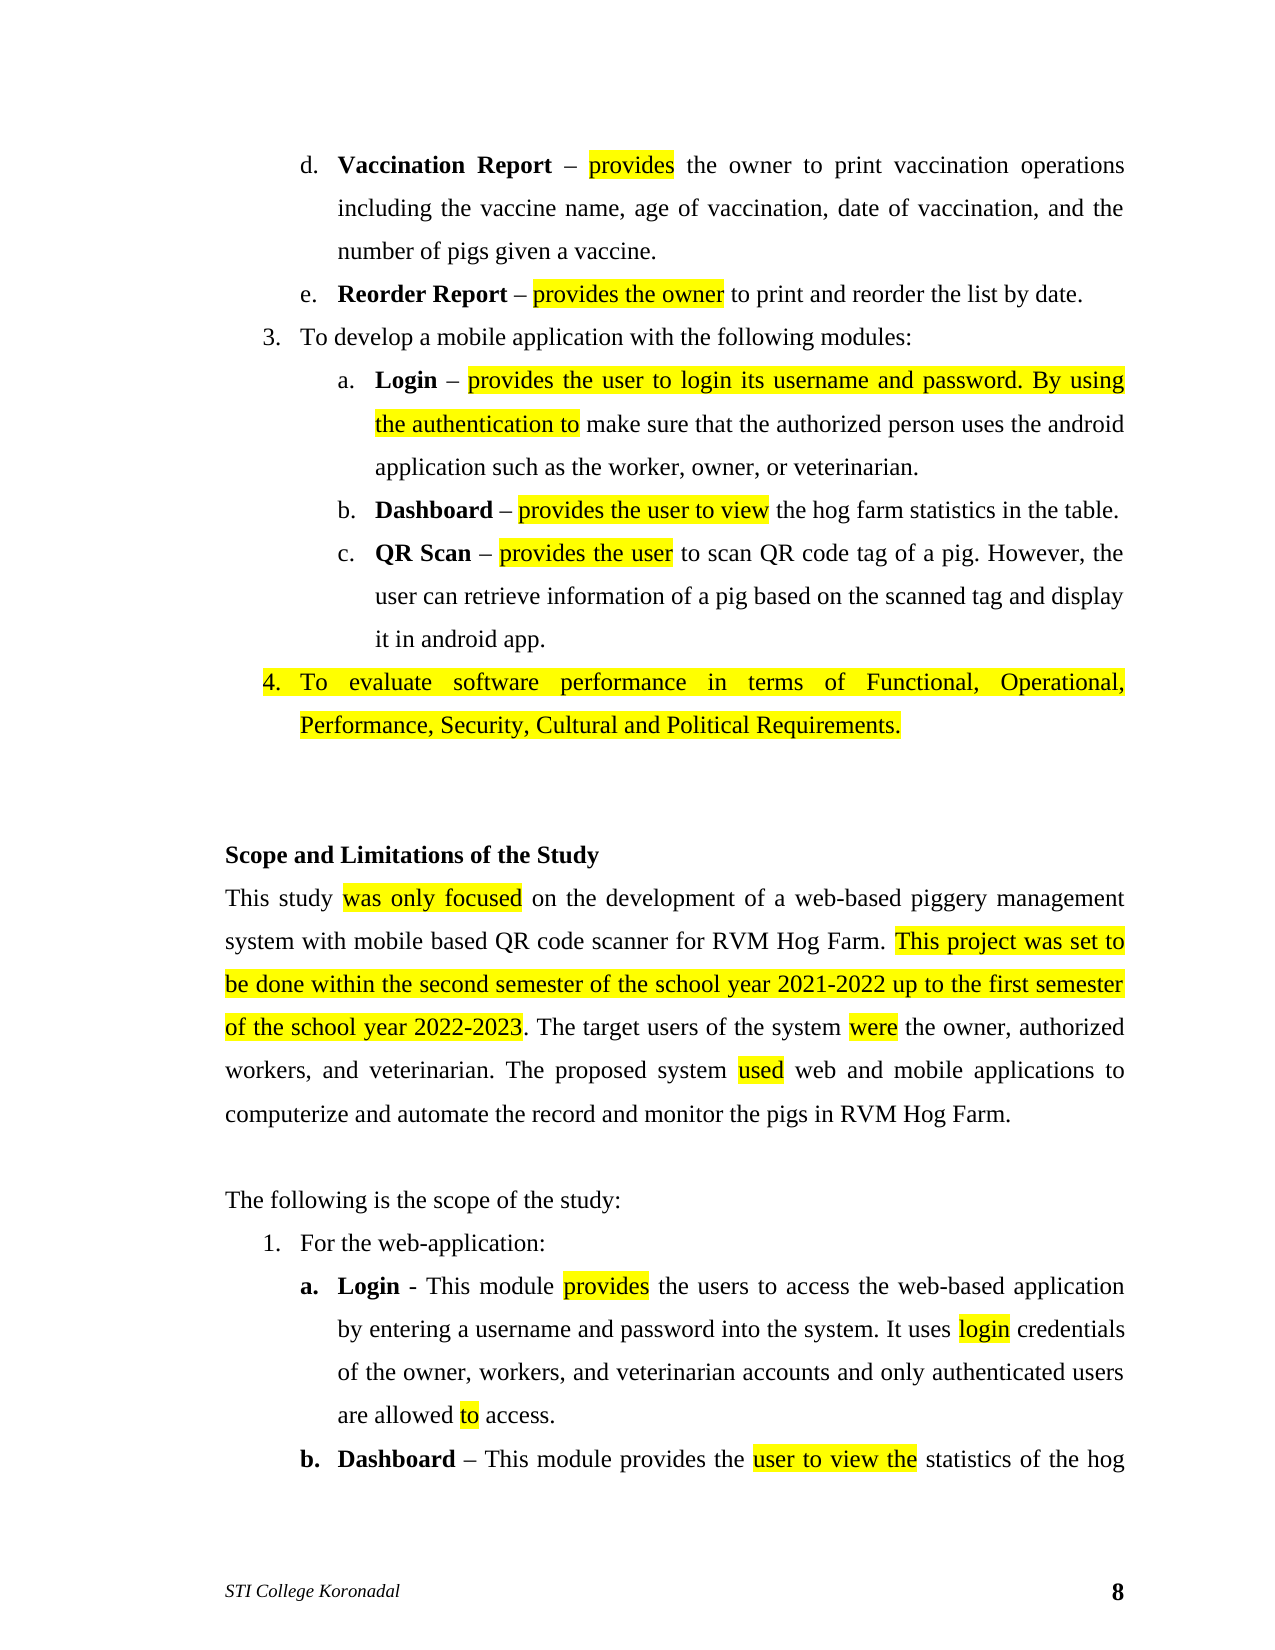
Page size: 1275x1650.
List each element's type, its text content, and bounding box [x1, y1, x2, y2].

list Vaccination Report – provides the owner to print vaccination operations including the vaccine name, age of vaccination, date of vaccination, and the number of pigs given a vaccine. [300, 150, 1125, 265]
text This study was only focused on the development of a web-based piggery management system with mobile based QR code scanner for RVM Hog Farm. This project was set to be done within the second semester of the school year 2021-2022 up to the first semester of the school year 2022-2023. The target users of the system were the owner, authorized workers, and veterinarian. The proposed system used web and mobile applications to computerize and automate the record and monitor the pigs in RVM Hog Farm. [225, 883, 1125, 969]
text This study was only focused on the development of a web-based piggery management system with mobile based QR code scanner for RVM Hog Farm. This project was set to be done within the second semester of the school year 2021-2022 up to the first semester of the school year 2022-2023. The target users of the system were the owner, authorized workers, and veterinarian. The proposed system used web and mobile applications to computerize and automate the record and monitor the pigs in RVM Hog Farm. [225, 998, 1125, 1127]
list Dashboard – provides the user to view the hog farm statistics in the table. [337, 495, 518, 524]
list Reorder Report – provides the owner to print and reorder the list by date. [724, 279, 1125, 308]
subtitle Scope and Limitations of the Study [225, 840, 1125, 869]
list Dashboard – provides the user to view the hog farm statistics in the table. [769, 495, 1125, 524]
list To evaluate software performance in terms of Functional, Operational, Performance, Security, Cultural and Political Requirements. [262, 686, 1125, 739]
list Login – provides the user to login its username and password. By using the authentication to make sure that the authorized person uses the android application such as the worker, owner, or veterinarian. [337, 366, 1125, 481]
list For the web-application: [262, 1228, 1125, 1257]
text The following is the scope of the study: [225, 1185, 1125, 1214]
list Login - This module provides the users to access the web-based application by entering a username and password into the system. It uses login credentials of the owner, workers, and veterinarian accounts and only authenticated users are allowed to access. [300, 1271, 1125, 1429]
list To develop a mobile application with the following modules: [262, 322, 1125, 351]
list Reorder Report – provides the owner to print and reorder the list by date. [300, 279, 533, 308]
list QR Scan – provides the user to scan QR code tag of a pig. However, the user can retrieve information of a pig based on the scanned tag and display it in android app. [337, 538, 1125, 653]
